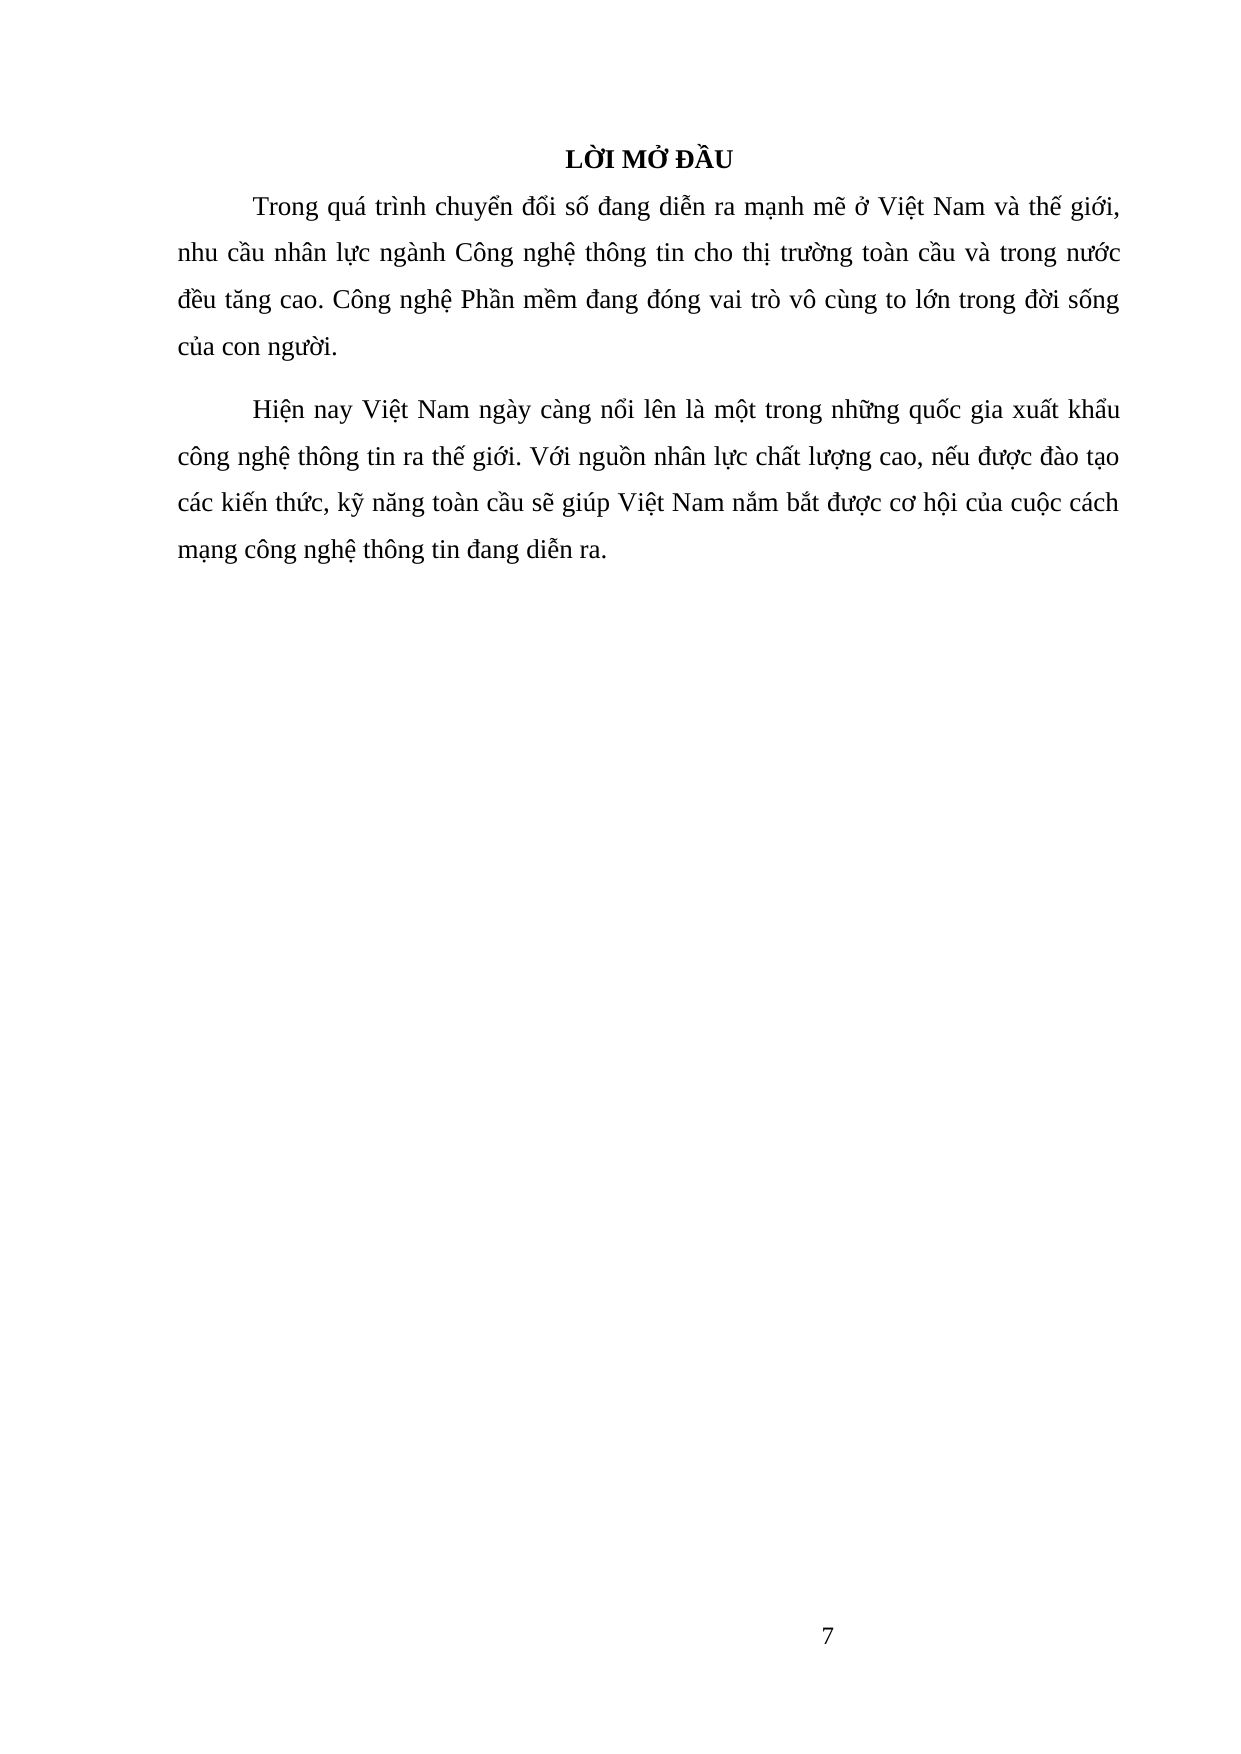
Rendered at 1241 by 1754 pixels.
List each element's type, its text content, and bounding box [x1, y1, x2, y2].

text Trong quá trình chuyển đổi số đang diễn ra mạnh mẽ ở Việt Nam và thế giới, nhu cầu nhân lực ngành Công nghệ thông tin cho thị trường toàn cầu và trong nước đều tăng cao. Công nghệ Phần mềm đang đóng vai trò vô cùng to lớn trong đời sống của con người. [177, 190, 1122, 361]
text Hiện nay Việt Nam ngày càng nổi lên là một trong những quốc gia xuất khẩu công nghệ thông tin ra thế giới. Với nguồn nhân lực chất lượng cao, nếu được đào tạo các kiến thức, kỹ năng toàn cầu sẽ giúp Việt Nam nắm bắt được cơ hội của cuộc cách mạng công nghệ thông tin đang diễn ra. [177, 393, 1122, 564]
subtitle LỜI MỞ ĐẦU [177, 143, 1122, 174]
